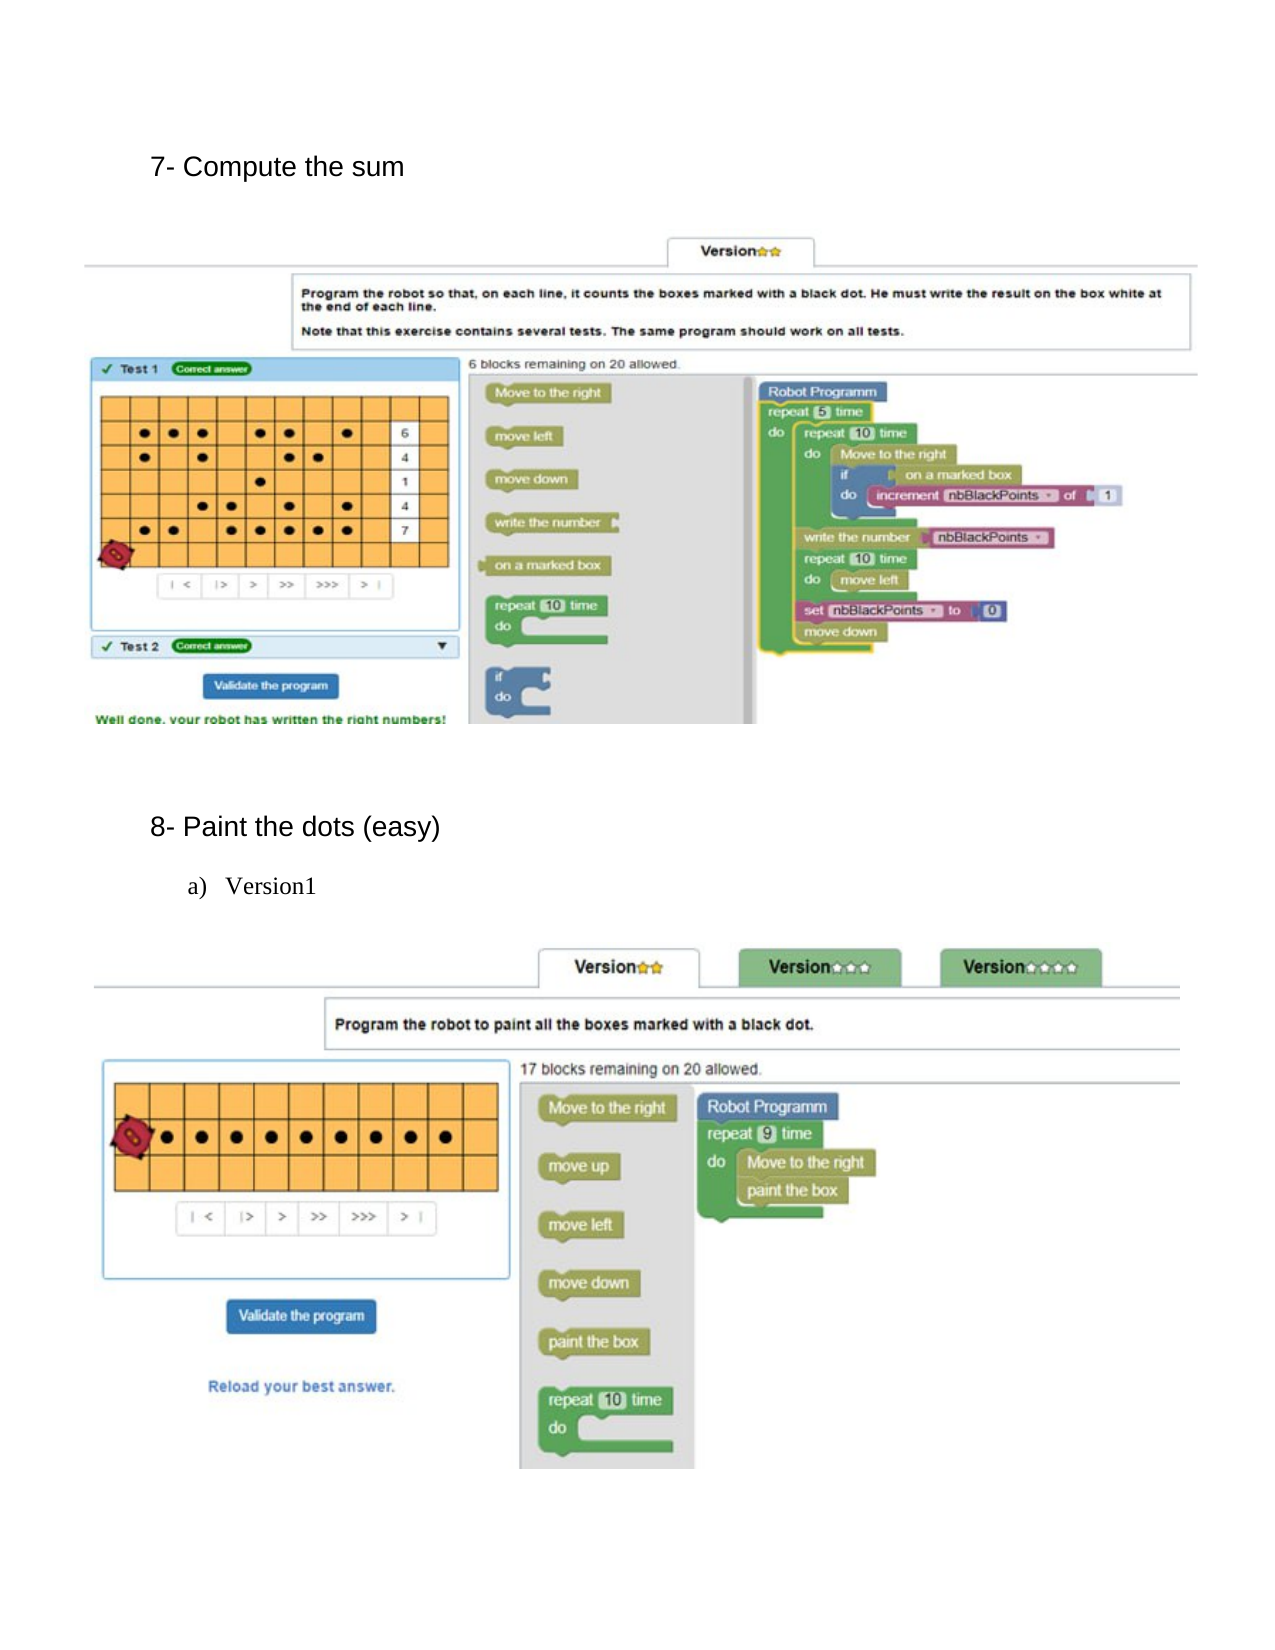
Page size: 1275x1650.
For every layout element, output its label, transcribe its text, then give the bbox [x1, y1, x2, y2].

text 8- Paint the dots (easy) [150, 809, 1125, 842]
picture [93, 942, 1180, 1469]
text 7- Compute the sum [150, 150, 1125, 182]
picture [84, 228, 1198, 724]
list Version1 [187, 871, 1125, 900]
